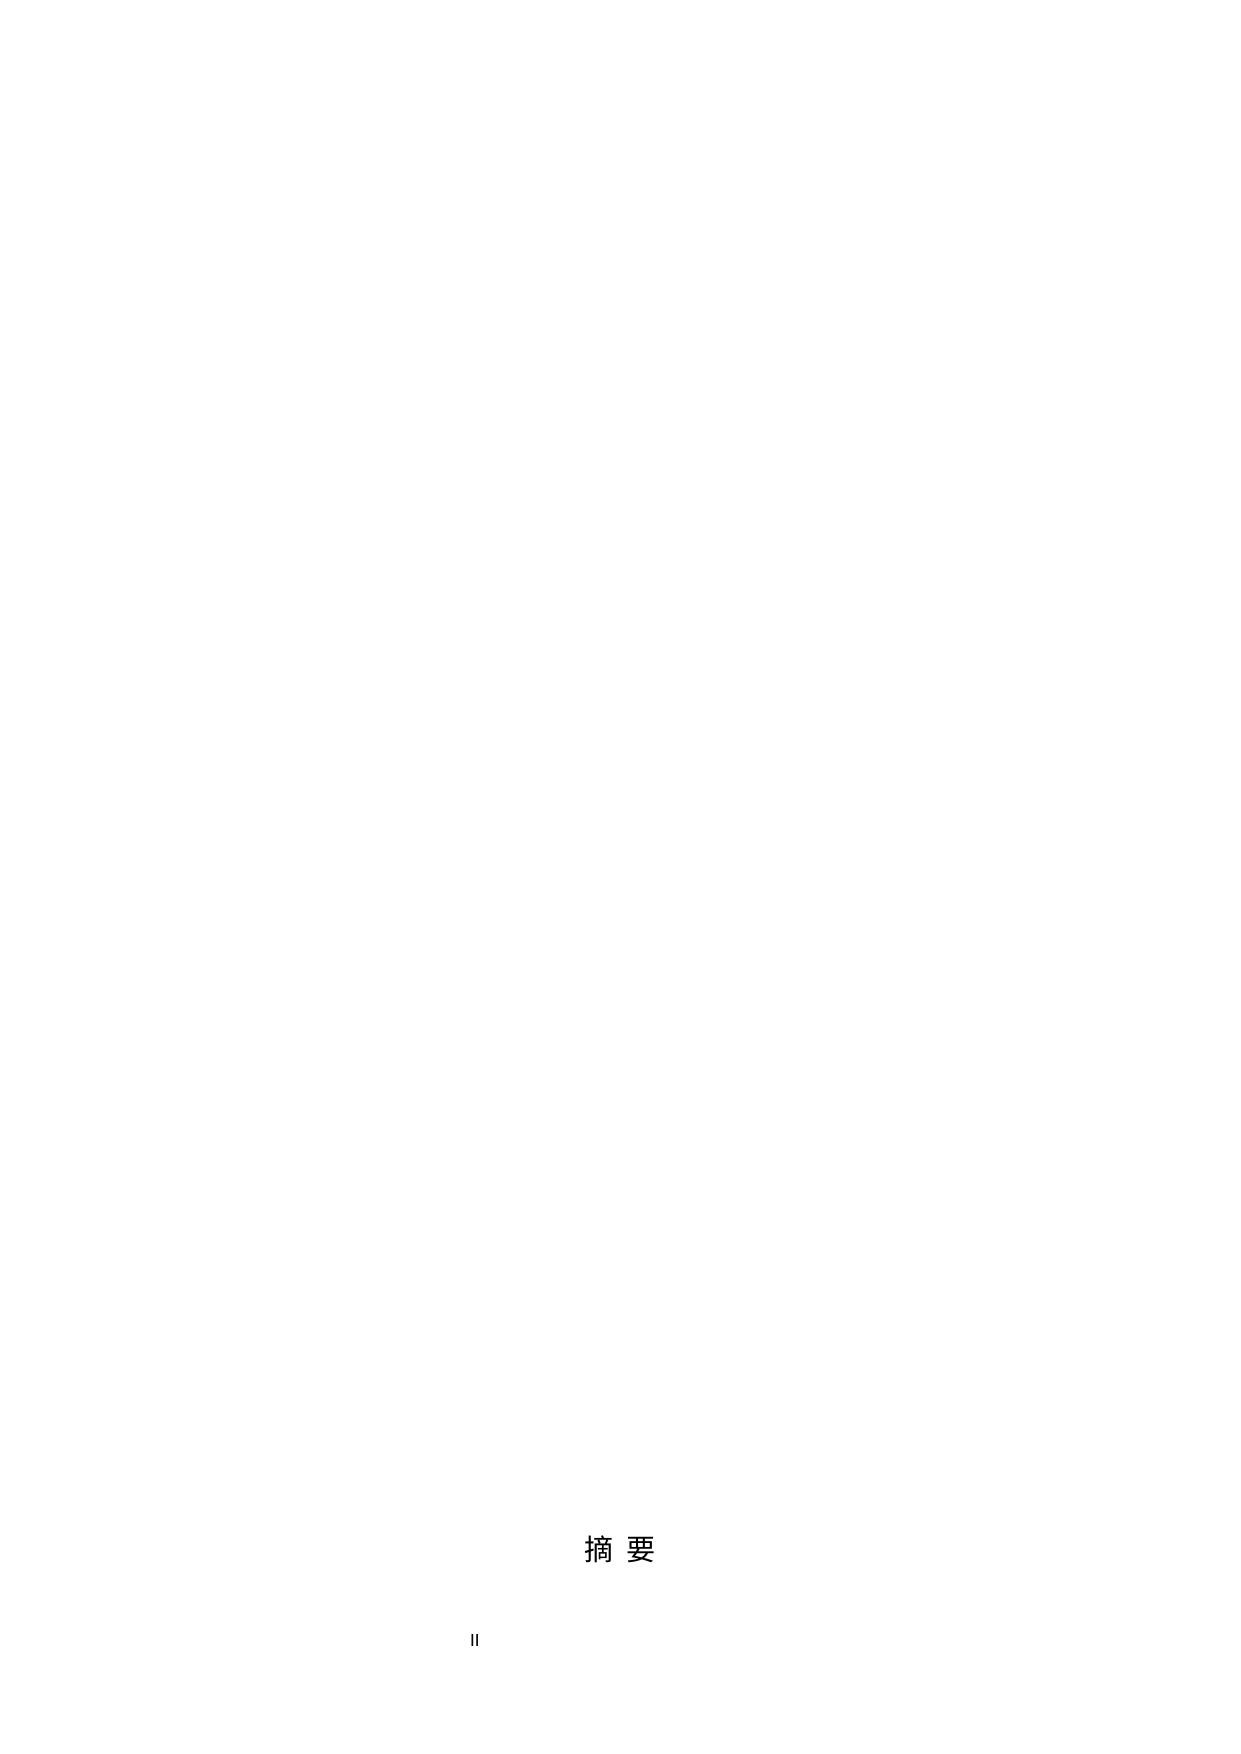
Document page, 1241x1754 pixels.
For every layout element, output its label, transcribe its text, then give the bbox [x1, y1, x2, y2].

text 摘 要 [187, 1515, 1053, 1580]
